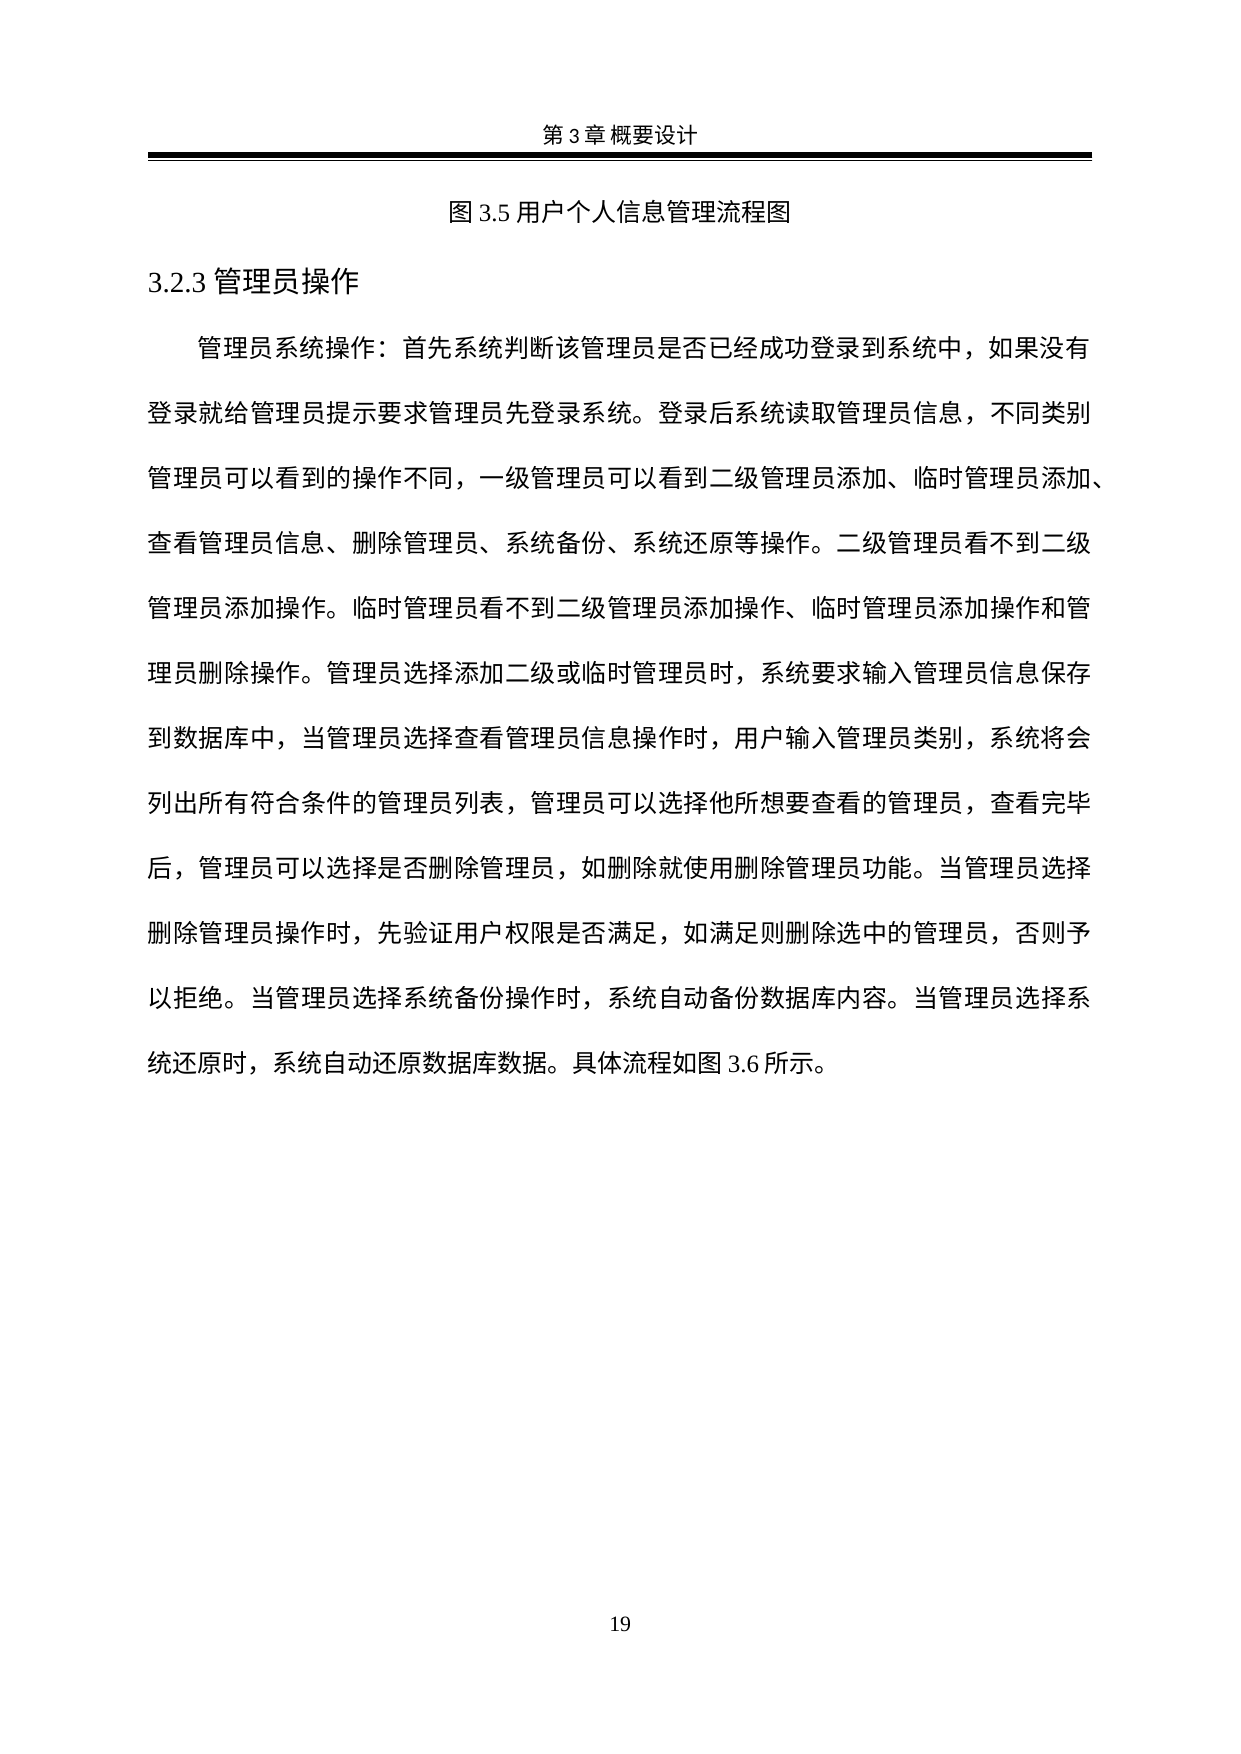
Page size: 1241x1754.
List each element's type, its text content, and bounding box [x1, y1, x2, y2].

text 管理员系统操作：首先系统判断该管理员是否已经成功登录到系统中，如果没有登录就给管理员提示要求管理员先登录系统。登录后系统读取管理员信息，不同类别管理员可以看到的操作不同，一级管理员可以看到二级管理员添加、临时管理员添加、查看管理员信息、删除管理员、系统备份、系统还原等操作。二级管理员看不到二级管理员添加操作。临时管理员看不到二级管理员添加操作、临时管理员添加操作和管理员删除操作。管理员选择添加二级或临时管理员时，系统要求输入管理员信息保存到数据库中，当管理员选择查看管理员信息操作时，用户输入管理员类别，系统将会列出所有符合条件的管理员列表，管理员可以选择他所想要查看的管理员，查看完毕后，管理员可以选择是否删除管理员，如删除就使用删除管理员功能。当管理员选择删除管理员操作时，先验证用户权限是否满足，如满足则删除选中的管理员，否则予以拒绝。当管理员选择系统备份操作时，系统自动备份数据库内容。当管理员选择系统还原时，系统自动还原数据库数据。具体流程如图3.6所示。 [148, 314, 1092, 1094]
text 图3.5 用户个人信息管理流程图 [147, 178, 1092, 243]
list 3.2.3 管理员操作 [148, 256, 1092, 302]
